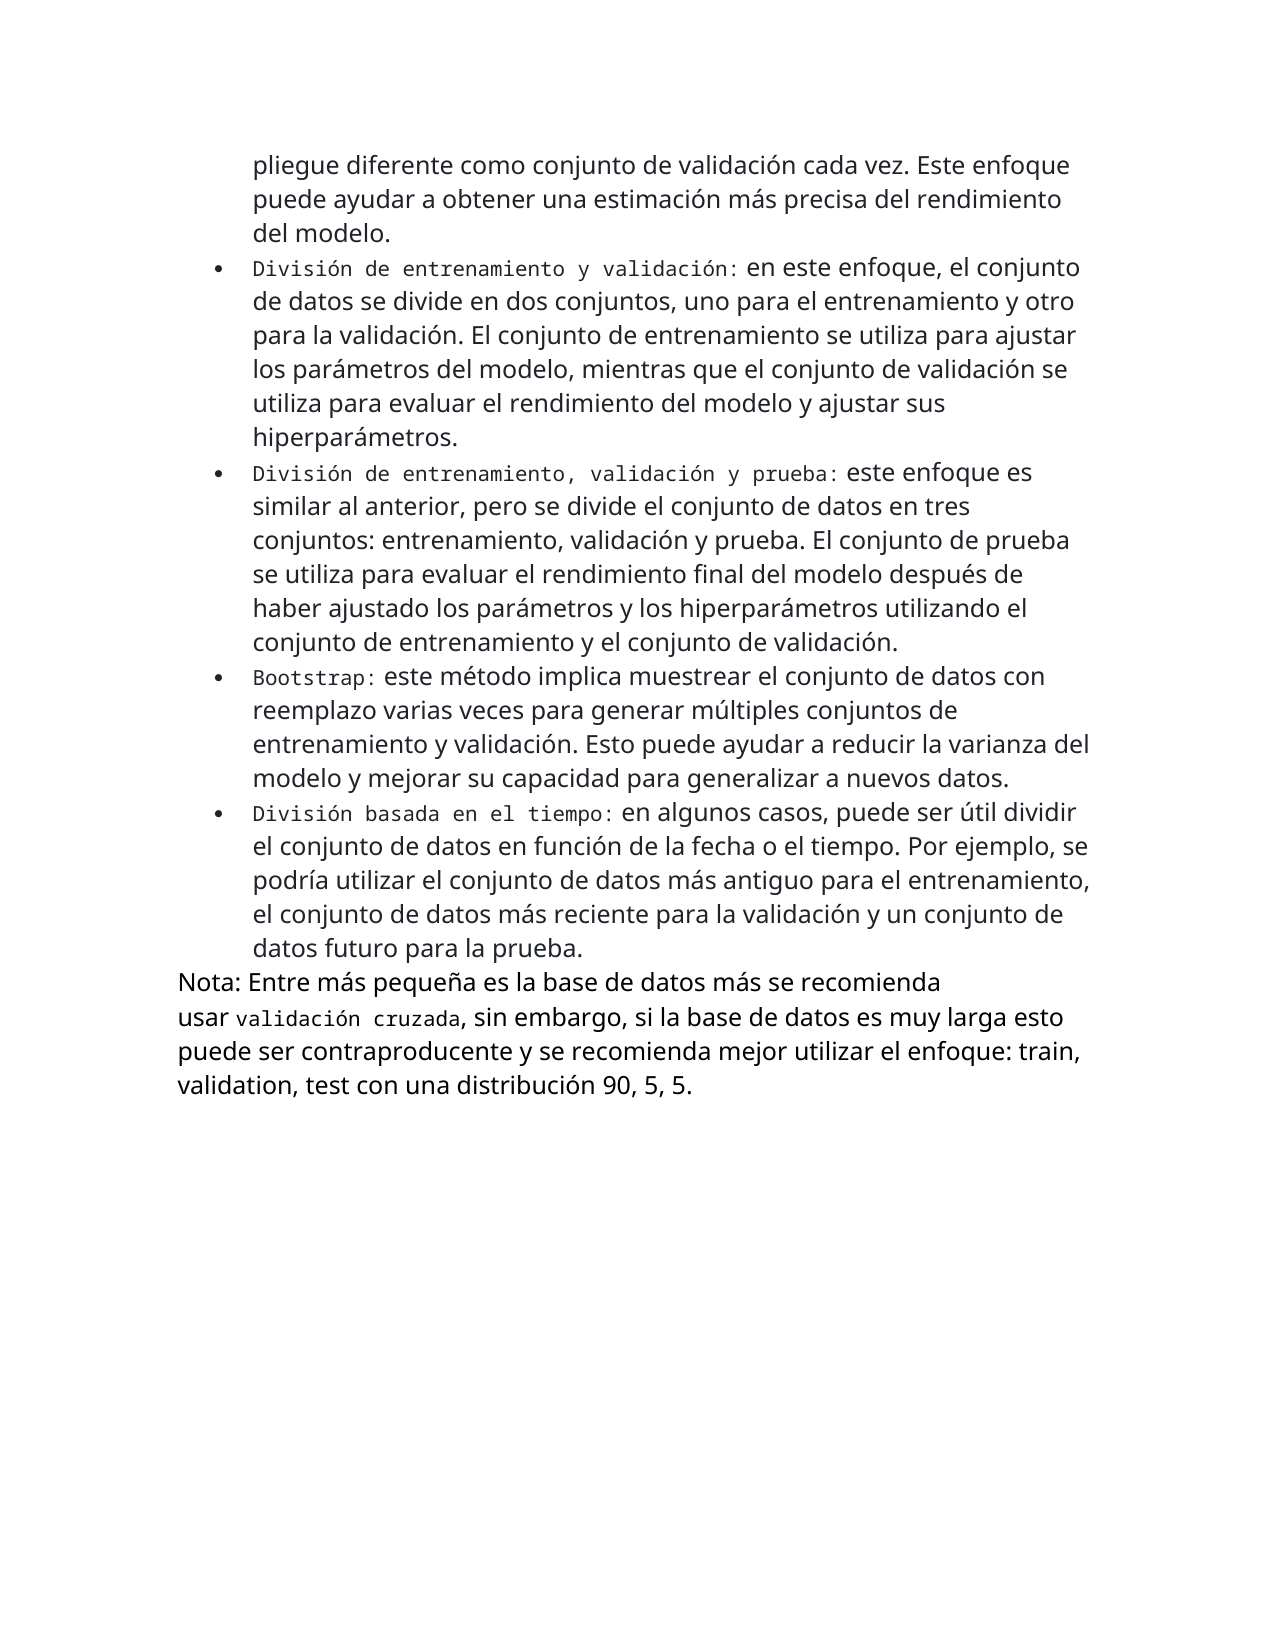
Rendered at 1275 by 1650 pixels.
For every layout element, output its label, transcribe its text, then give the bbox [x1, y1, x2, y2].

text Nota: Entre más pequeña es la base de datos más se recomienda usar validación cruzada, sin embargo, si la base de datos es muy larga esto puede ser contraproducente y se recomienda mejor utilizar el enfoque: train, validation, test con una distribución 90, 5, 5. [177, 965, 1098, 1101]
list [215, 148, 1098, 250]
list División basada en el tiempo: en algunos casos, puede ser útil dividir el conjunto de datos en función de la fecha o el tiempo. Por ejemplo, se podría utilizar el conjunto de datos más antiguo para el entrenamiento, el conjunto de datos más reciente para la validación y un conjunto de datos futuro para la prueba. [215, 795, 1098, 965]
list División de entrenamiento, validación y prueba: este enfoque es similar al anterior, pero se divide el conjunto de datos en tres conjuntos: entrenamiento, validación y prueba. El conjunto de prueba se utiliza para evaluar el rendimiento final del modelo después de haber ajustado los parámetros y los hiperparámetros utilizando el conjunto de entrenamiento y el conjunto de validación. [215, 454, 1098, 658]
list División de entrenamiento y validación: en este enfoque, el conjunto de datos se divide en dos conjuntos, uno para el entrenamiento y otro para la validación. El conjunto de entrenamiento se utiliza para ajustar los parámetros del modelo, mientras que el conjunto de validación se utiliza para evaluar el rendimiento del modelo y ajustar sus hiperparámetros. [215, 250, 1098, 454]
list Bootstrap: este método implica muestrear el conjunto de datos con reemplazo varias veces para generar múltiples conjuntos de entrenamiento y validación. Esto puede ayudar a reducir la varianza del modelo y mejorar su capacidad para generalizar a nuevos datos. [215, 658, 1098, 795]
